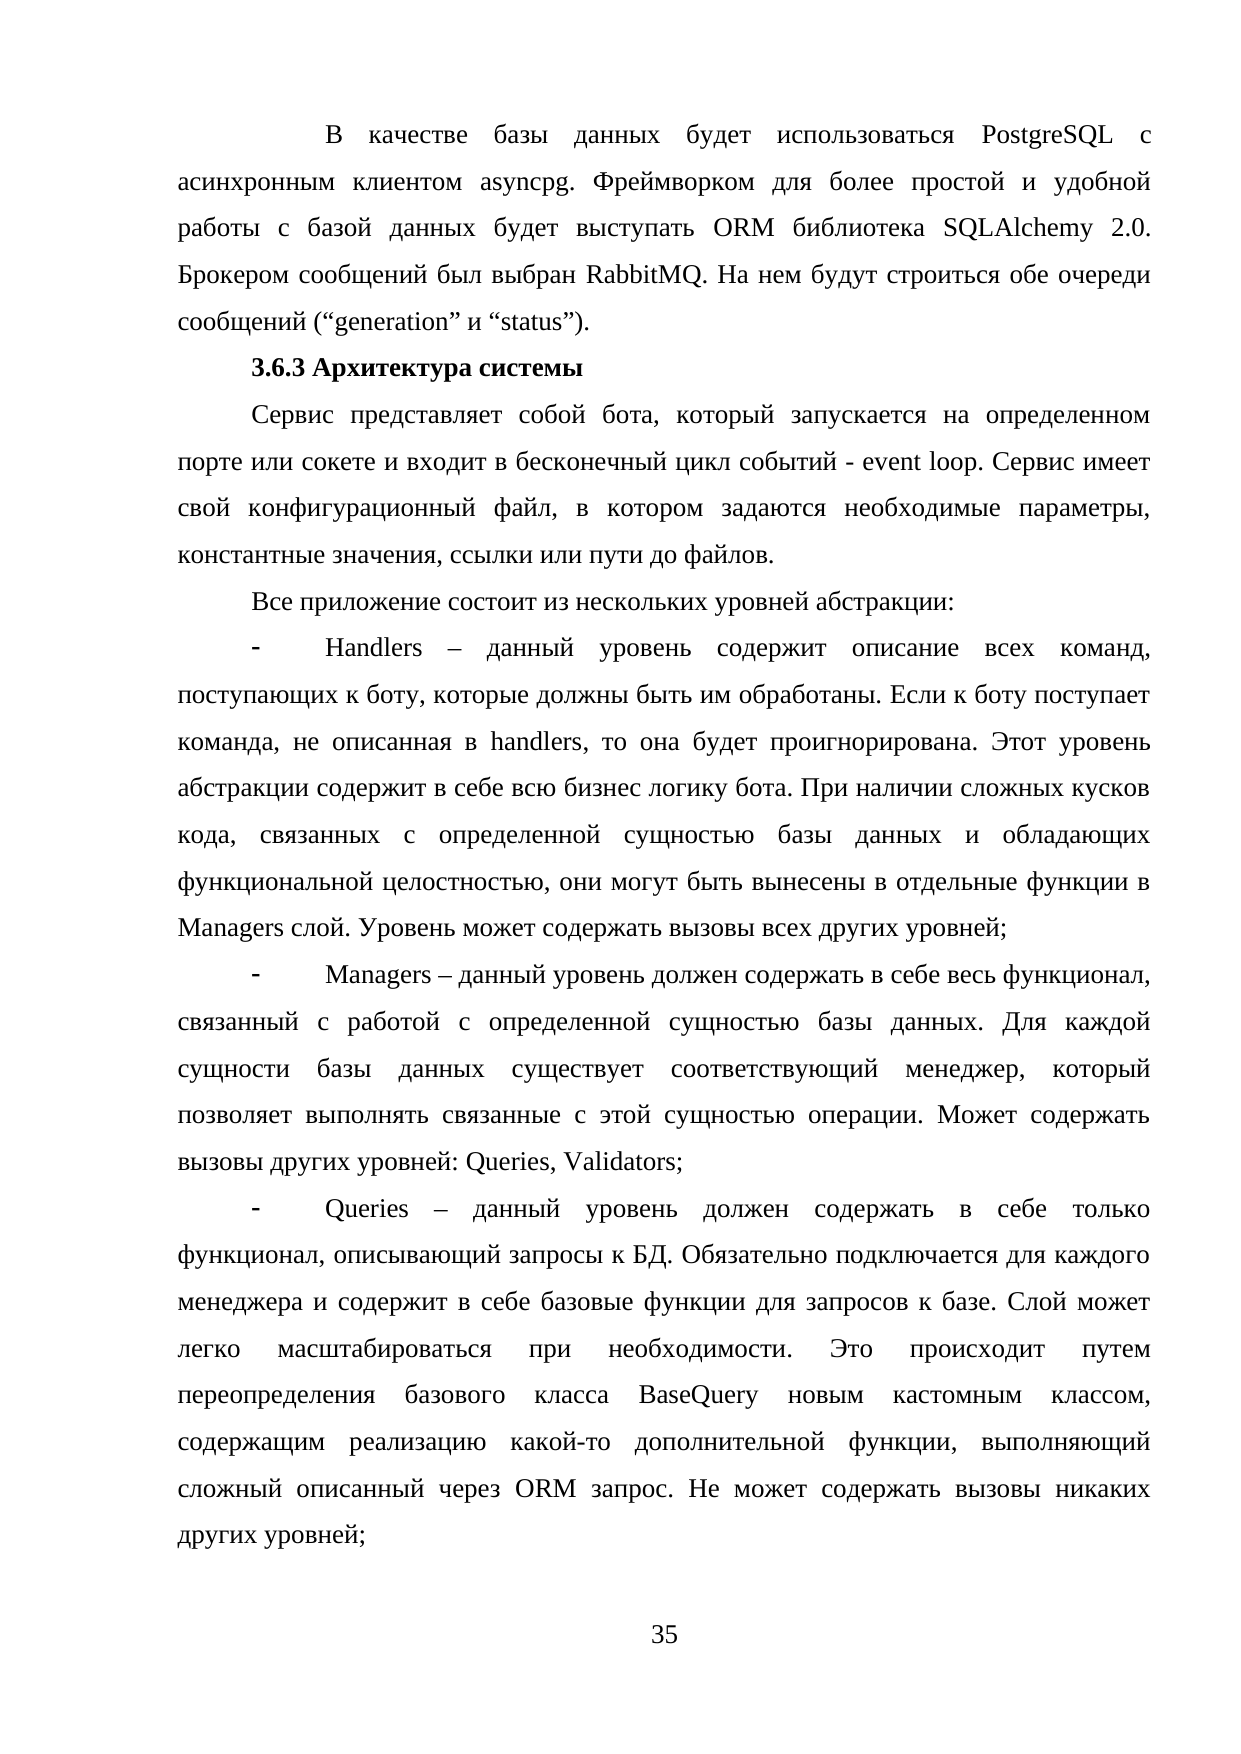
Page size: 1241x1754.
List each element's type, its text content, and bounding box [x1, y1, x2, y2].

text Сервис представляет собой бота, который запускается на определенном порте или сокете и входит в бесконечный цикл событий - event loop. Сервис имеет свой конфигурационный файл, в котором задаются необходимые параметры, константные значения, ссылки или пути до файлов. [177, 398, 1152, 569]
list Managers – данный уровень должен содержать в себе весь функционал, связанный с работой с определенной сущностью базы данных. Для каждой сущности базы данных существует соответствующий менеджер, который позволяет выполнять связанные с этой сущностью операции. Может содержать вызовы других уровней: Queries, Validators; [177, 958, 1152, 1176]
text 3.6.3 Архитектура системы [251, 351, 1152, 383]
text Все приложение состоит из нескольких уровней абстракции: [177, 585, 1152, 616]
text В качестве базы данных будет использоваться PostgreSQL с асинхронным клиентом asyncpg. Фреймворком для более простой и удобной работы с базой данных будет выступать ORM библиотека SQLAlchemy 2.0. Брокером сообщений был выбран RabbitMQ. На нем будут строиться обе очереди сообщений (“generation” и “status”). [177, 118, 1152, 336]
list Queries – данный уровень должен содержать в себе только функционал, описывающий запросы к БД. Обязательно подключается для каждого менеджера и содержит в себе базовые функции для запросов к базе. Слой может легко масштабироваться при необходимости. Это происходит путем переопределения базового класса BaseQuery новым кастомным классом, содержащим реализацию какой-то дополнительной функции, выполняющий сложный описанный через ORM запрос. Не может содержать вызовы никаких других уровней; [177, 1192, 1152, 1549]
list Handlers – данный уровень содержит описание всех команд, поступающих к боту, которые должны быть им обработаны. Если к боту поступает команда, не описанная в handlers, то она будет проигнорирована. Этот уровень абстракции содержит в себе всю бизнес логику бота. При наличии сложных кусков кода, связанных с определенной сущностью базы данных и обладающих функциональной целостностью, они могут быть вынесены в отдельные функции в Managers слой. Уровень может содержать вызовы всех других уровней; [177, 631, 1152, 943]
